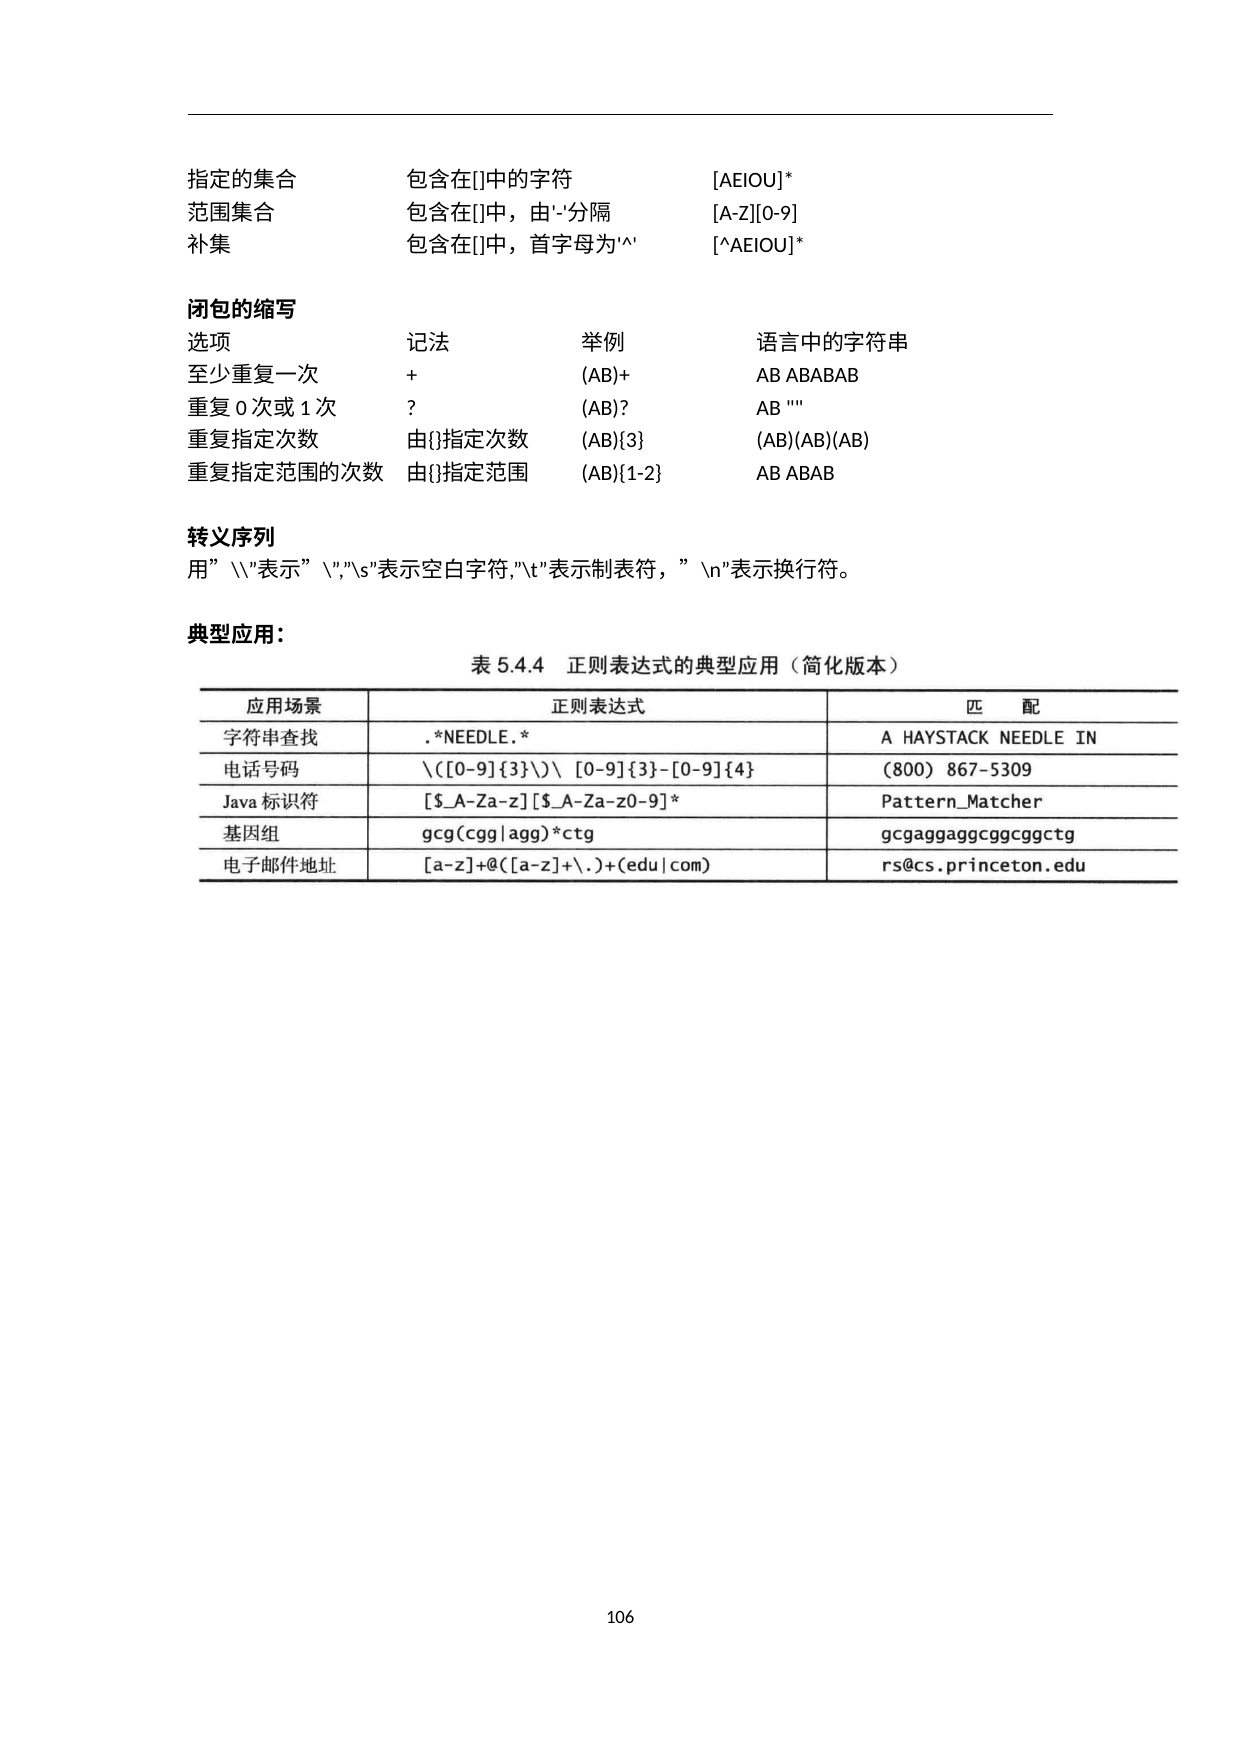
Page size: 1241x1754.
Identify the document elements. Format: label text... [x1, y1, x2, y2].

text 指定的集合 包含在[]中的字符 [AEIOU]* [187, 162, 1053, 194]
text 重复0次或1次 ? (AB)? AB "" [187, 389, 1053, 422]
text 重复指定范围的次数 由{}指定范围 (AB){1-2} AB ABAB [187, 454, 1053, 487]
text 典型应用： [187, 617, 1053, 649]
text 范围集合 包含在[]中，由'-'分隔 [A-Z][0-9] [187, 194, 1053, 227]
text 用”\\”表示”\”,”\s”表示空白字符,”\t”表示制表符，”\n”表示换行符。 [187, 552, 1053, 584]
text 补集 包含在[]中，首字母为'^' [^AEIOU]* [187, 227, 1053, 259]
text 闭包的缩写 [187, 292, 1053, 324]
text 重复指定次数 由{}指定次数 (AB){3} (AB)(AB)(AB) [187, 422, 1053, 454]
picture [187, 649, 1184, 888]
text 至少重复一次 + (AB)+ AB ABABAB [187, 357, 1053, 389]
text 转义序列 [187, 519, 1053, 552]
text 选项 记法 举例 语言中的字符串 [187, 324, 1053, 357]
